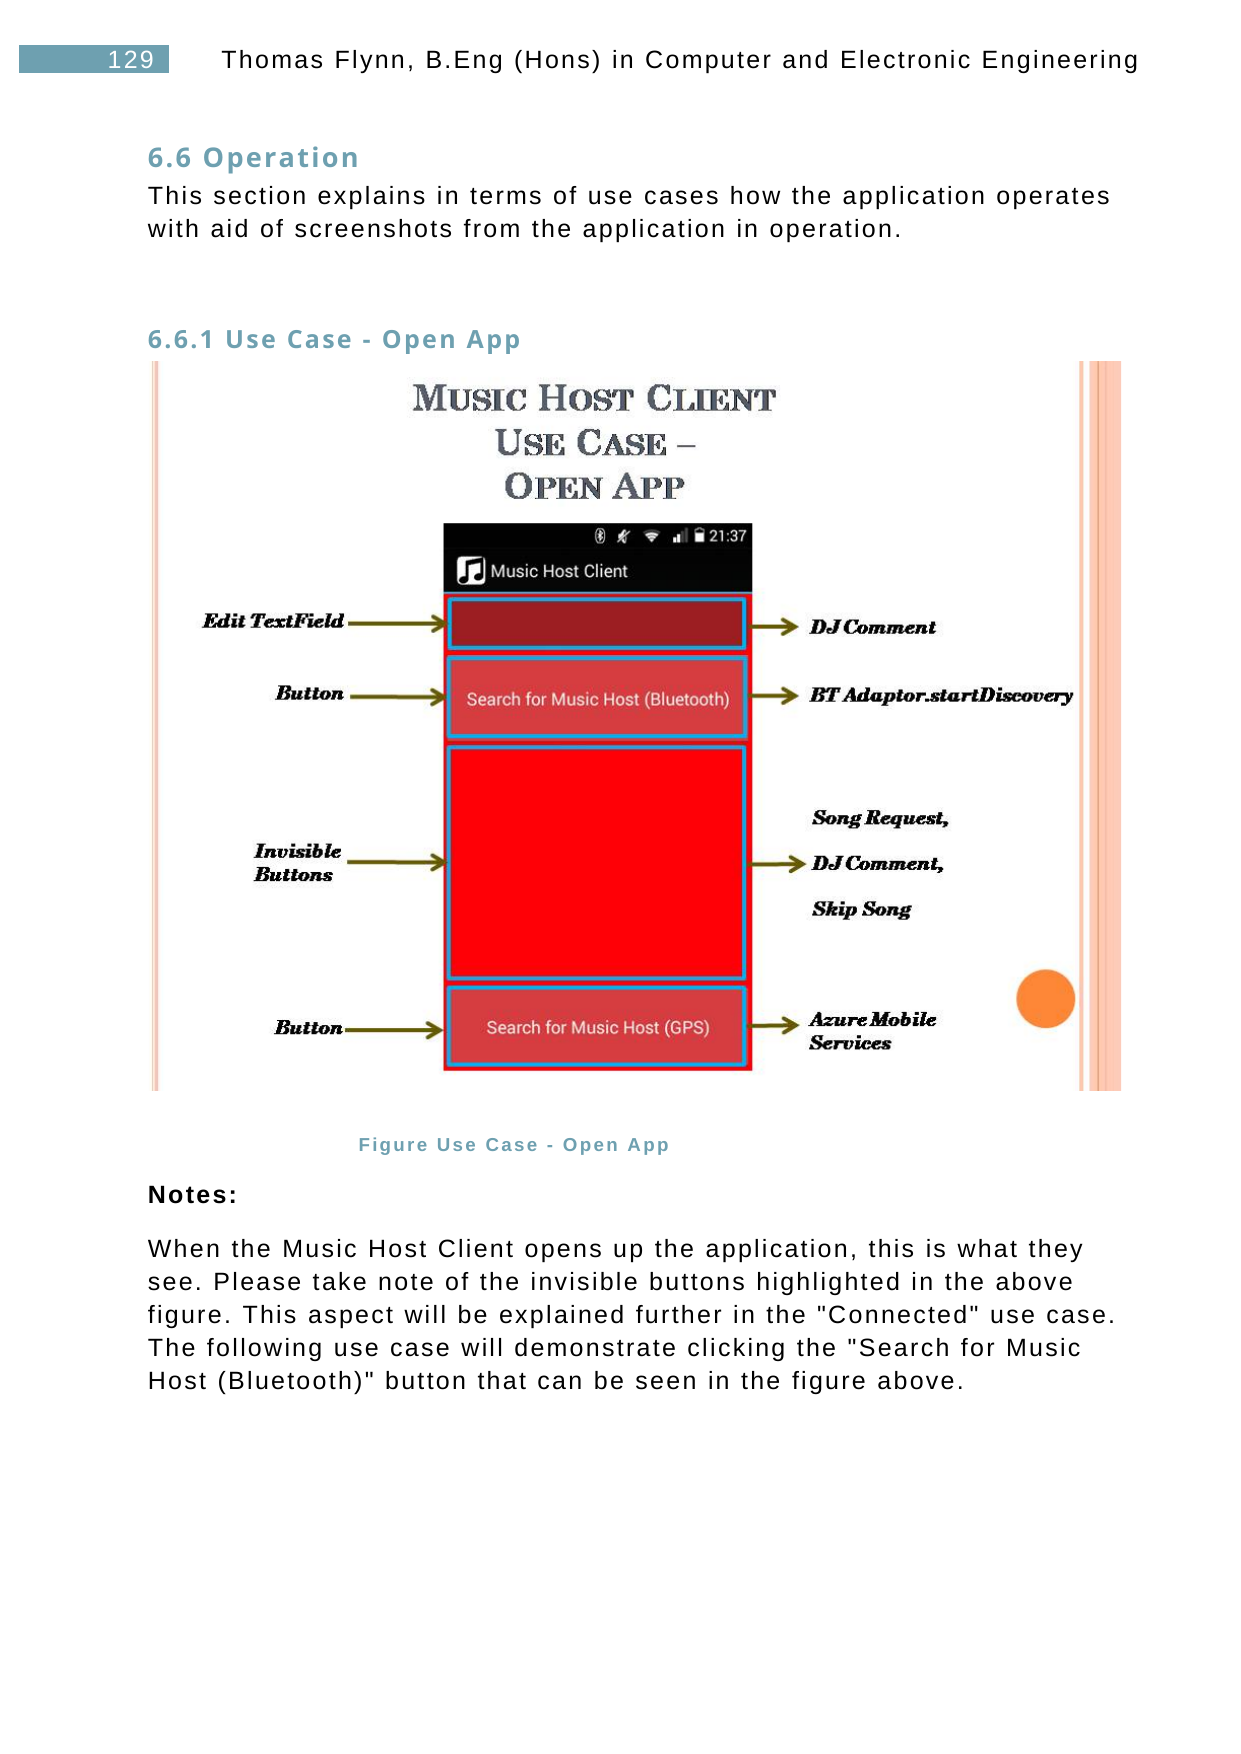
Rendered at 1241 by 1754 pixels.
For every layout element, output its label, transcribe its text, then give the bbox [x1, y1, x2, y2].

subtitle 6.6.1 Use Case - Open App [148, 322, 1122, 356]
text When the Music Host Client opens up the application, this is what they see. Please take note of the invisible buttons highlighted in the above figure. This aspect will be explained further in the "Connected" use case. The following use case will demonstrate clicking the "Search for Music Host (Bluetooth)" button that can be seen in the figure above. [148, 1234, 1122, 1395]
text Notes: [148, 1180, 1122, 1209]
text This section explains in terms of use cases how the application operates with aid of screenshots from the application in operation. [148, 181, 1122, 243]
picture [147, 361, 1122, 1091]
subtitle 6.6 Operation [148, 139, 1122, 176]
